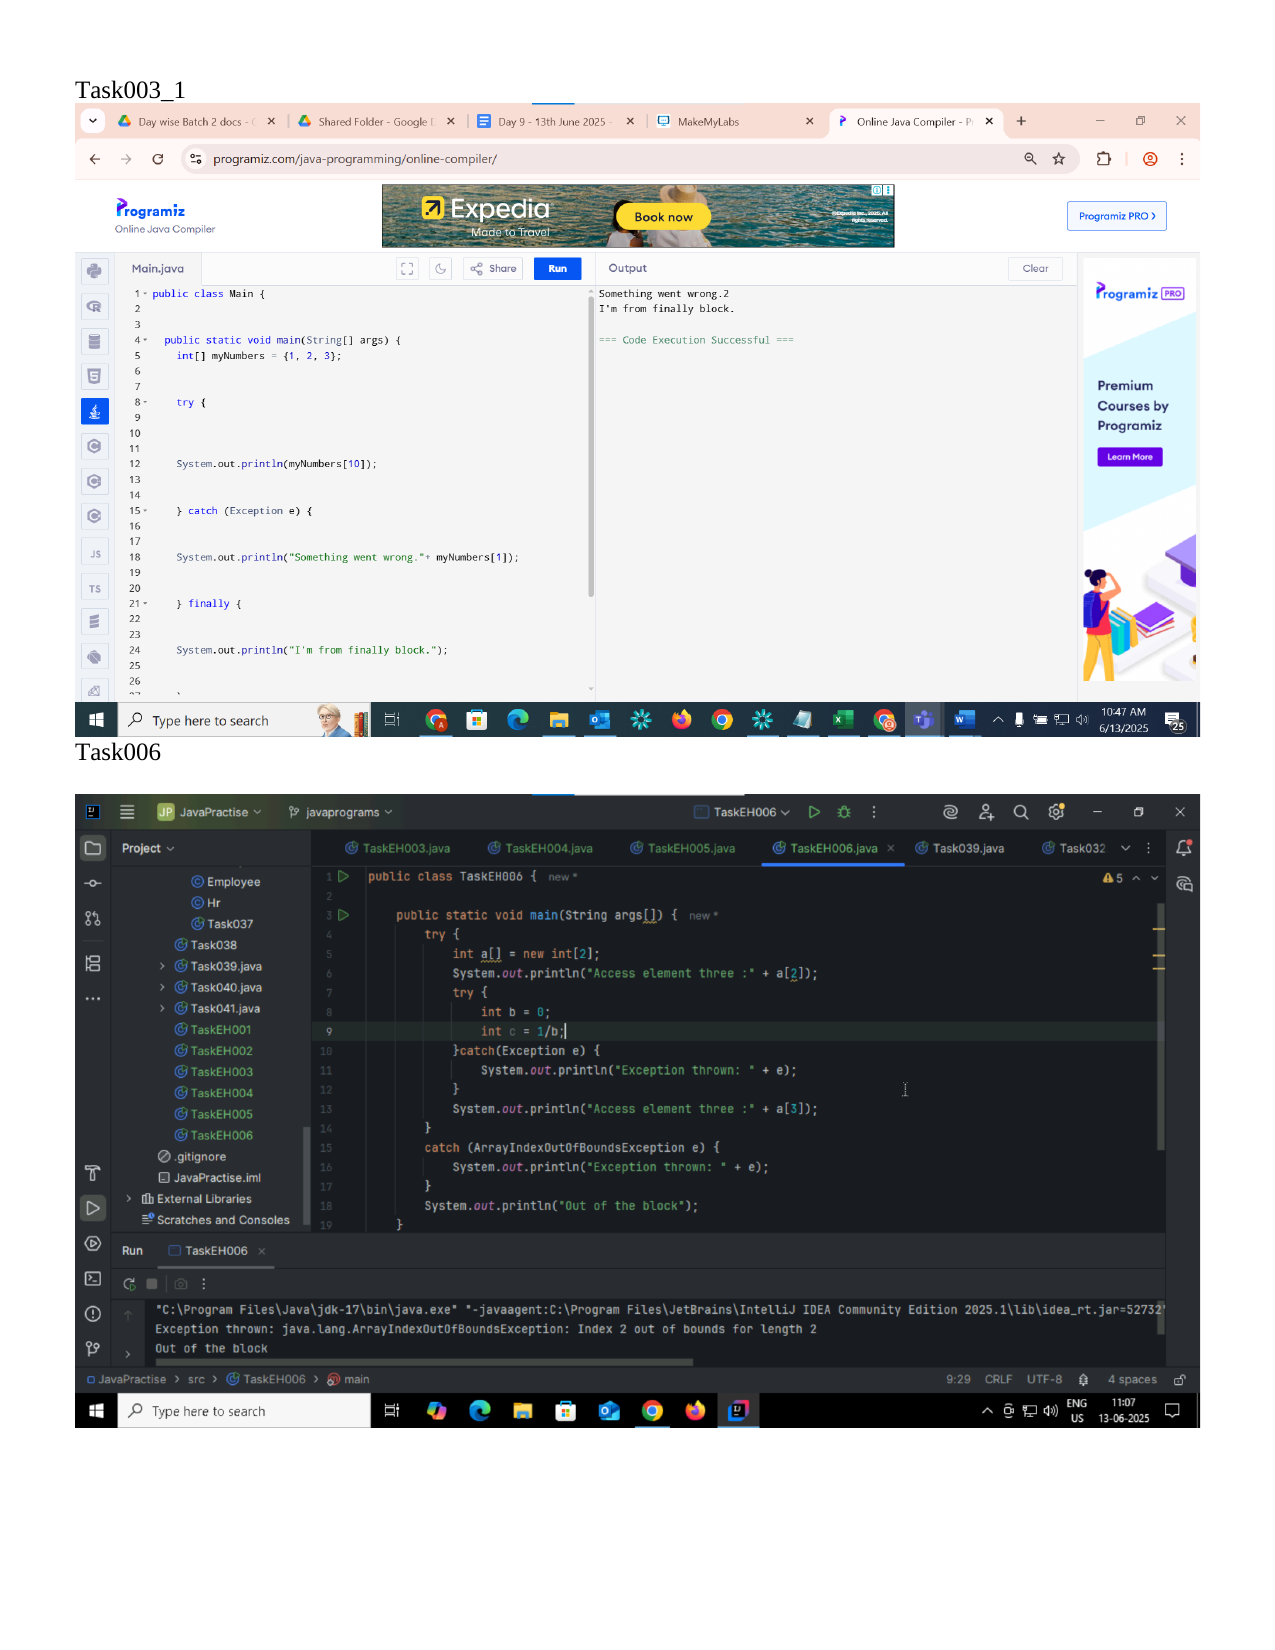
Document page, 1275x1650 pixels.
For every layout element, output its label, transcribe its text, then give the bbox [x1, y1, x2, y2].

text Task003_1 Task006 [75, 737, 1200, 765]
text Task003_1 Task006 [75, 75, 1200, 103]
picture [75, 794, 1200, 1428]
picture [75, 103, 1200, 737]
